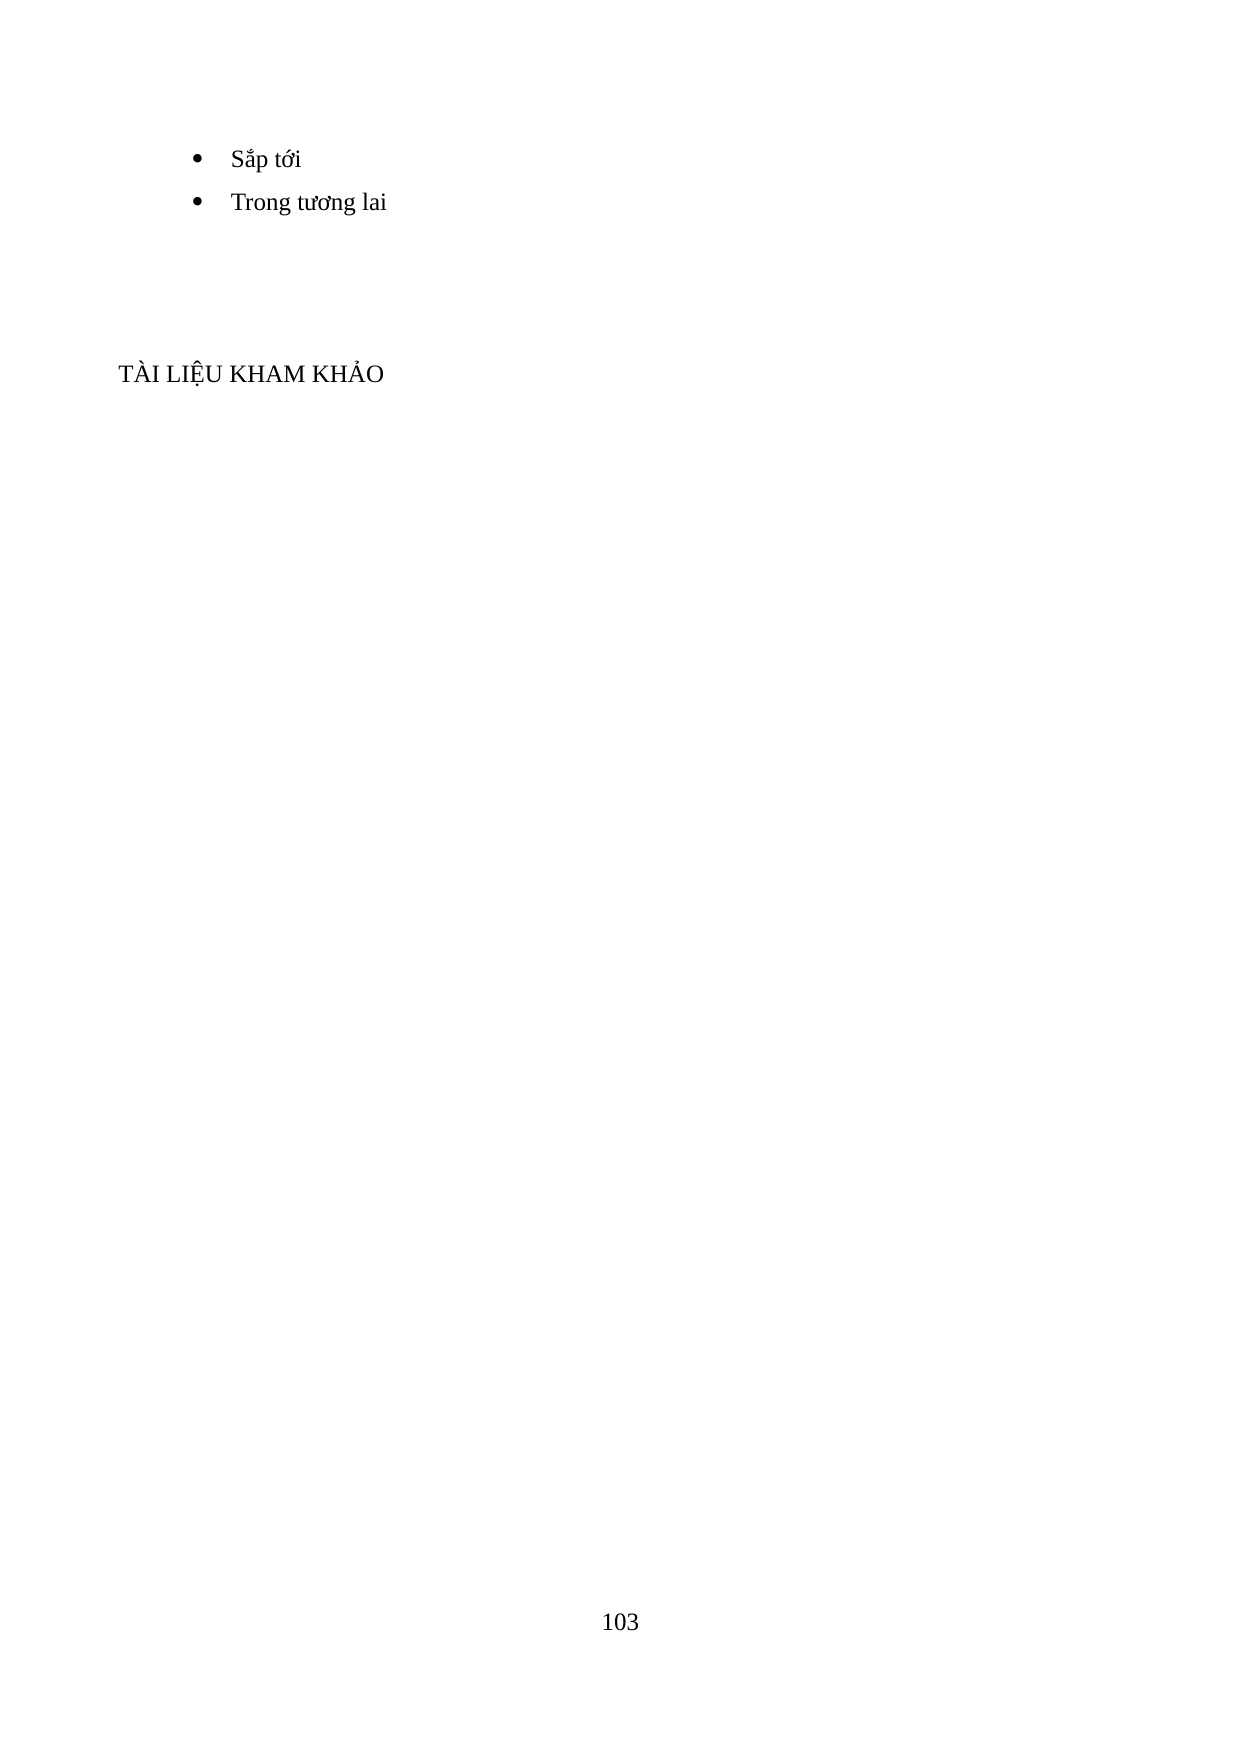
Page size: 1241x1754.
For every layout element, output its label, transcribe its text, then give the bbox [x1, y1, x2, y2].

text TÀI LIỆU KHAM KHẢO [118, 359, 1122, 388]
list Trong tương lai [193, 187, 1122, 216]
list Sắp tới [193, 144, 1122, 172]
